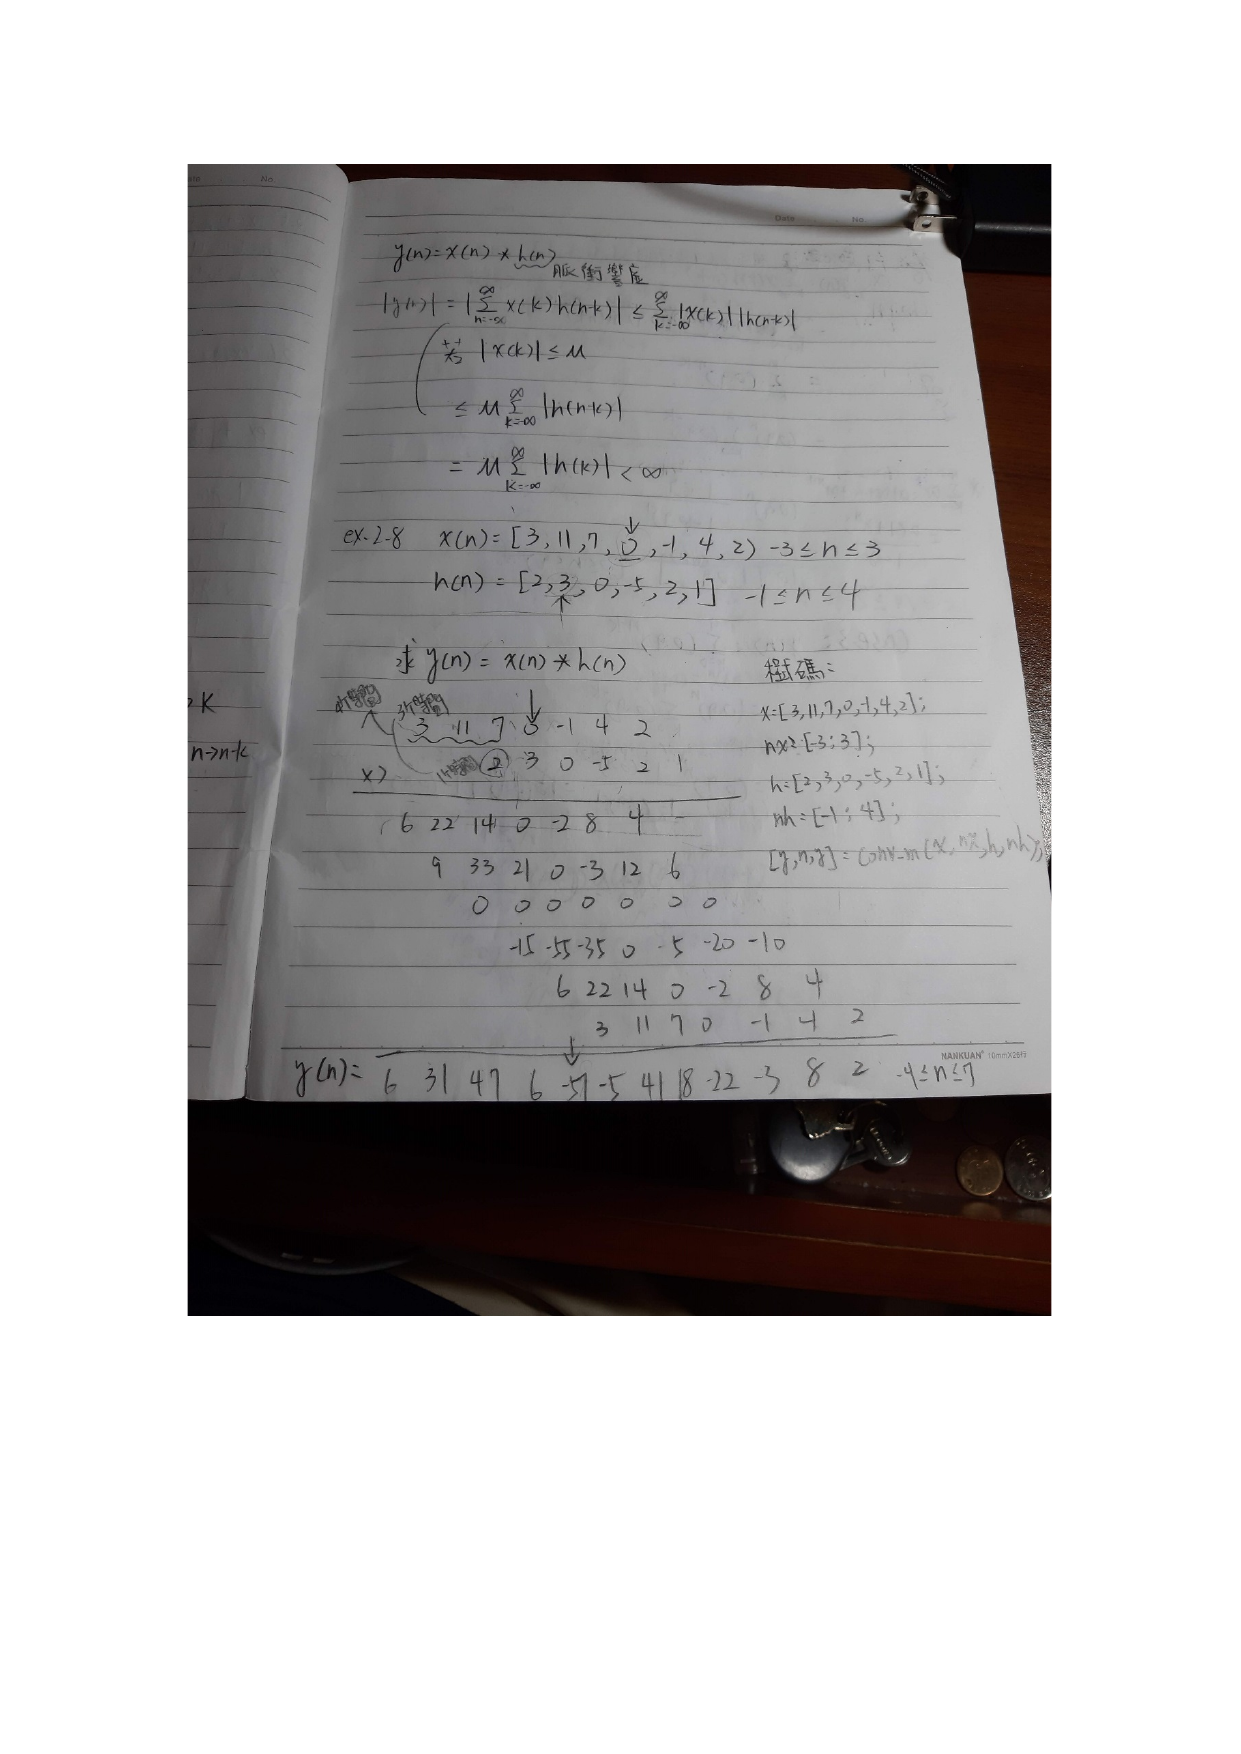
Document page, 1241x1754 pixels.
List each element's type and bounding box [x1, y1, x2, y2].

picture [187, 164, 1052, 1316]
